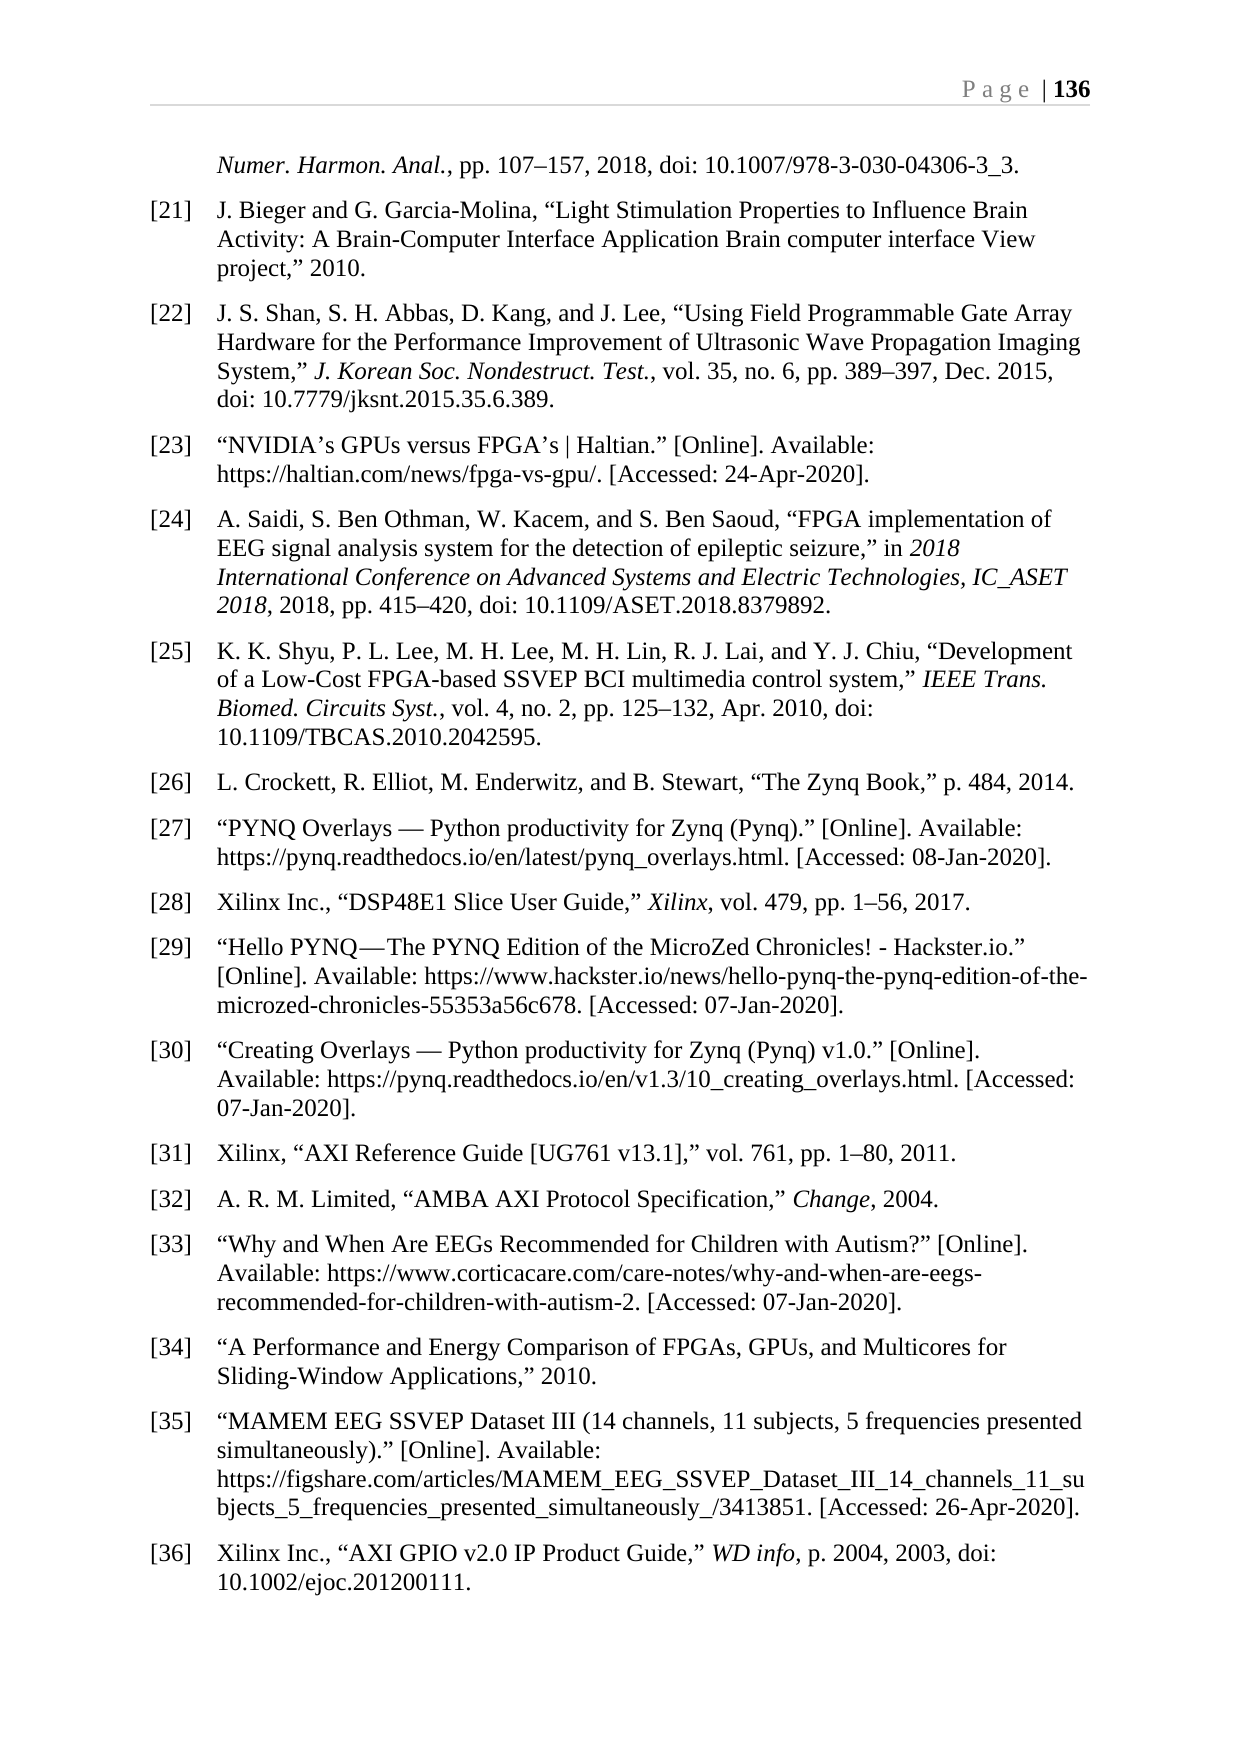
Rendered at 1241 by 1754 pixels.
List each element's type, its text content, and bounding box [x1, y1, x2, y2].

text [22] J. S. Shan, S. H. Abbas, D. Kang, and J. Lee, “Using Field Programmable Gate Array Hardware for the Performance Improvement of Ultrasonic Wave Propagation Imaging System,” J. Korean Soc. Nondestruct. Test., vol. 35, no. 6, pp. 389–397, Dec. 2015, doi: 10.7779/jksnt.2015.35.6.389. [150, 298, 1090, 413]
text [30] “Creating Overlays — Python productivity for Zynq (Pynq) v1.0.” [Online]. Available: https://pynq.readthedocs.io/en/v1.3/10_creating_overlays.html. [Accessed: 07-Jan-2020]. [150, 1035, 1090, 1122]
text [26] L. Crockett, R. Elliot, M. Enderwitz, and B. Stewart, “The Zynq Book,” p. 484, 2014. [150, 767, 1090, 796]
text [25] K. K. Shyu, P. L. Lee, M. H. Lee, M. H. Lin, R. J. Lai, and Y. J. Chiu, “Development of a Low-Cost FPGA-based SSVEP BCI multimedia control system,” IEEE Trans. Biomed. Circuits Syst., vol. 4, no. 2, pp. 125–132, Apr. 2010, doi: 10.1109/TBCAS.2010.2042595. [150, 636, 1090, 751]
text [24] A. Saidi, S. Ben Othman, W. Kacem, and S. Ben Saoud, “FPGA implementation of EEG signal analysis system for the detection of epileptic seizure,” in 2018 International Conference on Advanced Systems and Electric Technologies, IC_ASET 2018, 2018, pp. 415–420, doi: 10.1109/ASET.2018.8379892. [150, 504, 1090, 619]
text [35] “MAMEM EEG SSVEP Dataset III (14 channels, 11 subjects, 5 frequencies presented simultaneously).” [Online]. Available: https://figshare.com/articles/MAMEM_EEG_SSVEP_Dataset_III_14_channels_11_subjects_5_frequencies_presented_simultaneously_/3413851. [Accessed: 26-Apr-2020]. [150, 1406, 1090, 1521]
text [27] “PYNQ Overlays — Python productivity for Zynq (Pynq).” [Online]. Available: https://pynq.readthedocs.io/en/latest/pynq_overlays.html. [Accessed: 08-Jan-2020]. [150, 813, 1090, 870]
text [36] Xilinx Inc., “AXI GPIO v2.0 IP Product Guide,” WD info, p. 2004, 2003, doi: 10.1002/ejoc.201200111. [150, 1538, 1090, 1595]
text [29] “Hello PYNQ — The PYNQ Edition of the MicroZed Chronicles! - Hackster.io.” [Online]. Available: https://www.hackster.io/news/hello-pynq-the-pynq-edition-of-the-microzed-chronicles-55353a56c678. [Accessed: 07-Jan-2020]. [150, 932, 1090, 1019]
text [28] Xilinx Inc., “DSP48E1 Slice User Guide,” Xilinx, vol. 479, pp. 1–56, 2017. [150, 887, 1090, 916]
text [33] “Why and When Are EEGs Recommended for Children with Autism?” [Online]. Available: https://www.corticacare.com/care-notes/why-and-when-are-eegs-recommended-for-children-with-autism-2. [Accessed: 07-Jan-2020]. [150, 1229, 1090, 1315]
text [23] “NVIDIA’s GPUs versus FPGA’s | Haltian.” [Online]. Available: https://haltian.com/news/fpga-vs-gpu/. [Accessed: 24-Apr-2020]. [150, 430, 1090, 487]
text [150, 150, 1090, 179]
text [34] “A Performance and Energy Comparison of FPGAs, GPUs, and Multicores for Sliding-Window Applications,” 2010. [150, 1332, 1090, 1389]
text [21] J. Bieger and G. Garcia-Molina, “Light Stimulation Properties to Influence Brain Activity: A Brain-Computer Interface Application Brain computer interface View project,” 2010. [150, 195, 1090, 282]
text [32] A. R. M. Limited, “AMBA AXI Protocol Specification,” Change, 2004. [150, 1184, 1090, 1212]
text [31] Xilinx, “AXI Reference Guide [UG761 v13.1],” vol. 761, pp. 1–80, 2011. [150, 1138, 1090, 1167]
